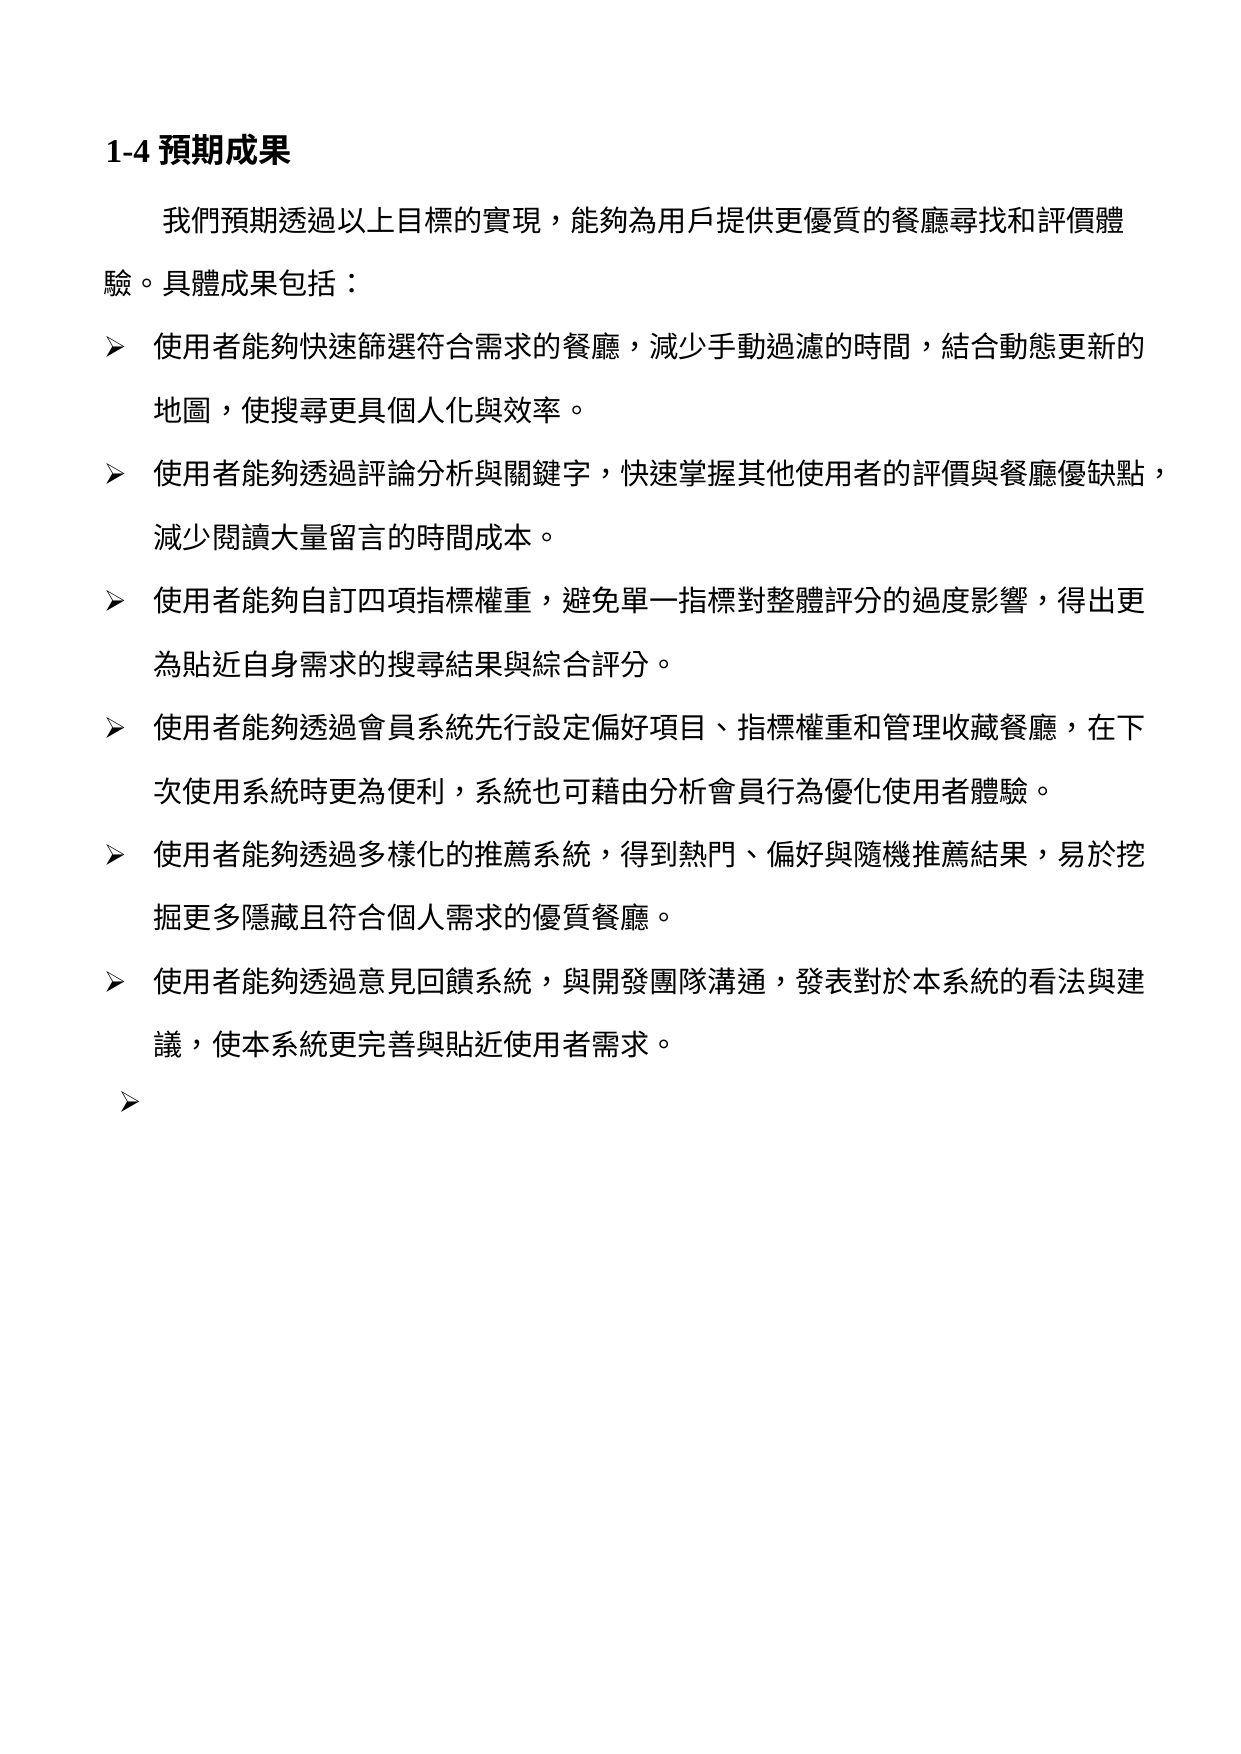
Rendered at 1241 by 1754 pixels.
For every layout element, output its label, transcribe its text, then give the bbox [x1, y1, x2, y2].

text 1-4 預期成果 [89, 124, 1152, 172]
list 使用者能夠透過會員系統先行設定偏好項目、指標權重和管理收藏餐廳，在下次使用系統時更為便利，系統也可藉由分析會員行為優化使用者體驗。 [103, 705, 1152, 810]
text 我們預期透過以上目標的實現，能夠為用戶提供更優質的餐廳尋找和評價體驗。具體成果包括： [103, 197, 1152, 303]
list 使用者能夠透過評論分析與關鍵字，快速掌握其他使用者的評價與餐廳優缺點，減少閱讀大量留言的時間成本。 [103, 451, 1152, 557]
list 使用者能夠透過多樣化的推薦系統，得到熱門、偏好與隨機推薦結果，易於挖掘更多隱藏且符合個人需求的優質餐廳。 [103, 832, 1152, 937]
list 使用者能夠透過意見回饋系統，與開發團隊溝通，發表對於本系統的看法與建議，使本系統更完善與貼近使用者需求。 [103, 958, 1152, 1064]
list 使用者能夠自訂四項指標權重，避免單一指標對整體評分的過度影響，得出更為貼近自身需求的搜尋結果與綜合評分。 [103, 578, 1152, 683]
list 使用者能夠快速篩選符合需求的餐廳，減少手動過濾的時間，結合動態更新的地圖，使搜尋更具個人化與效率。 [103, 324, 1152, 430]
